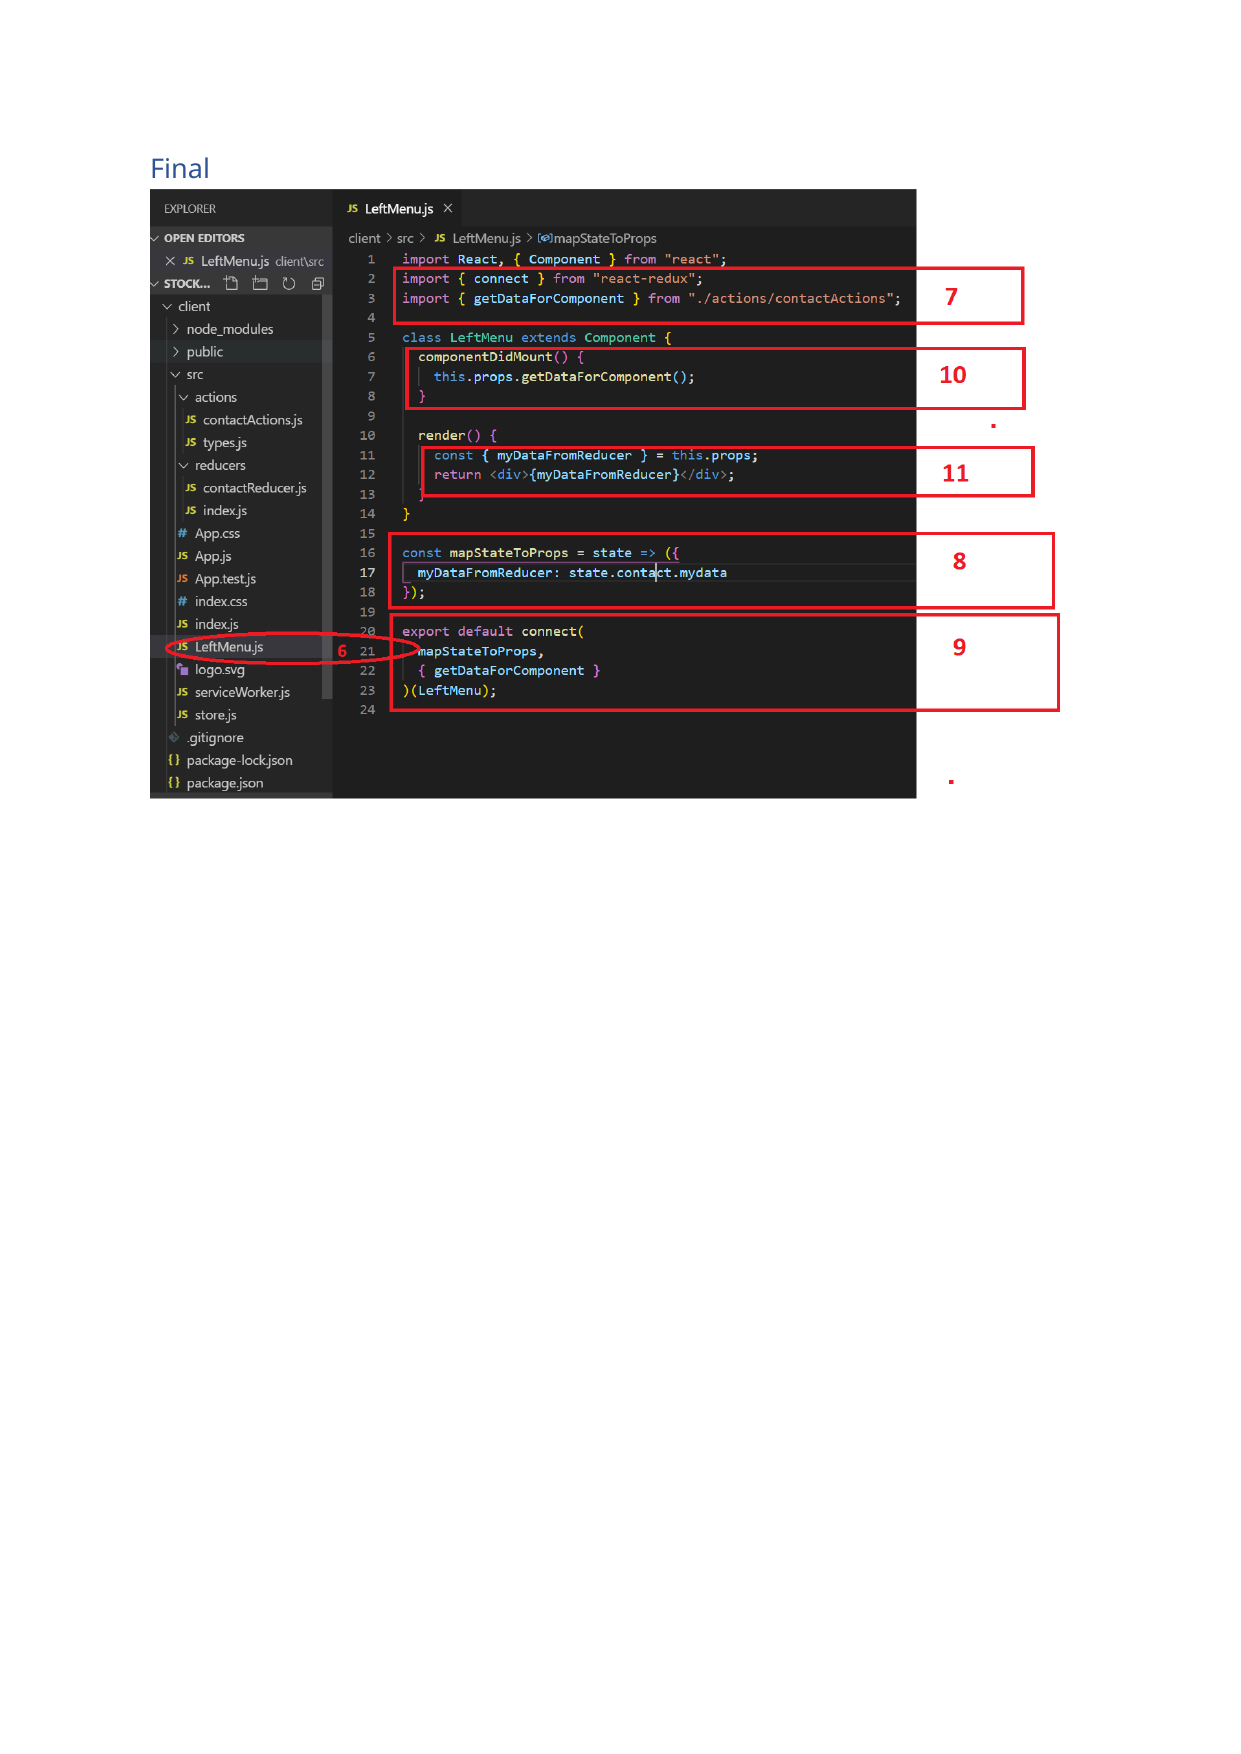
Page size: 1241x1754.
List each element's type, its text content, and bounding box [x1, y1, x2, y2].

picture [150, 189, 1090, 810]
subtitle Final [150, 150, 1090, 187]
